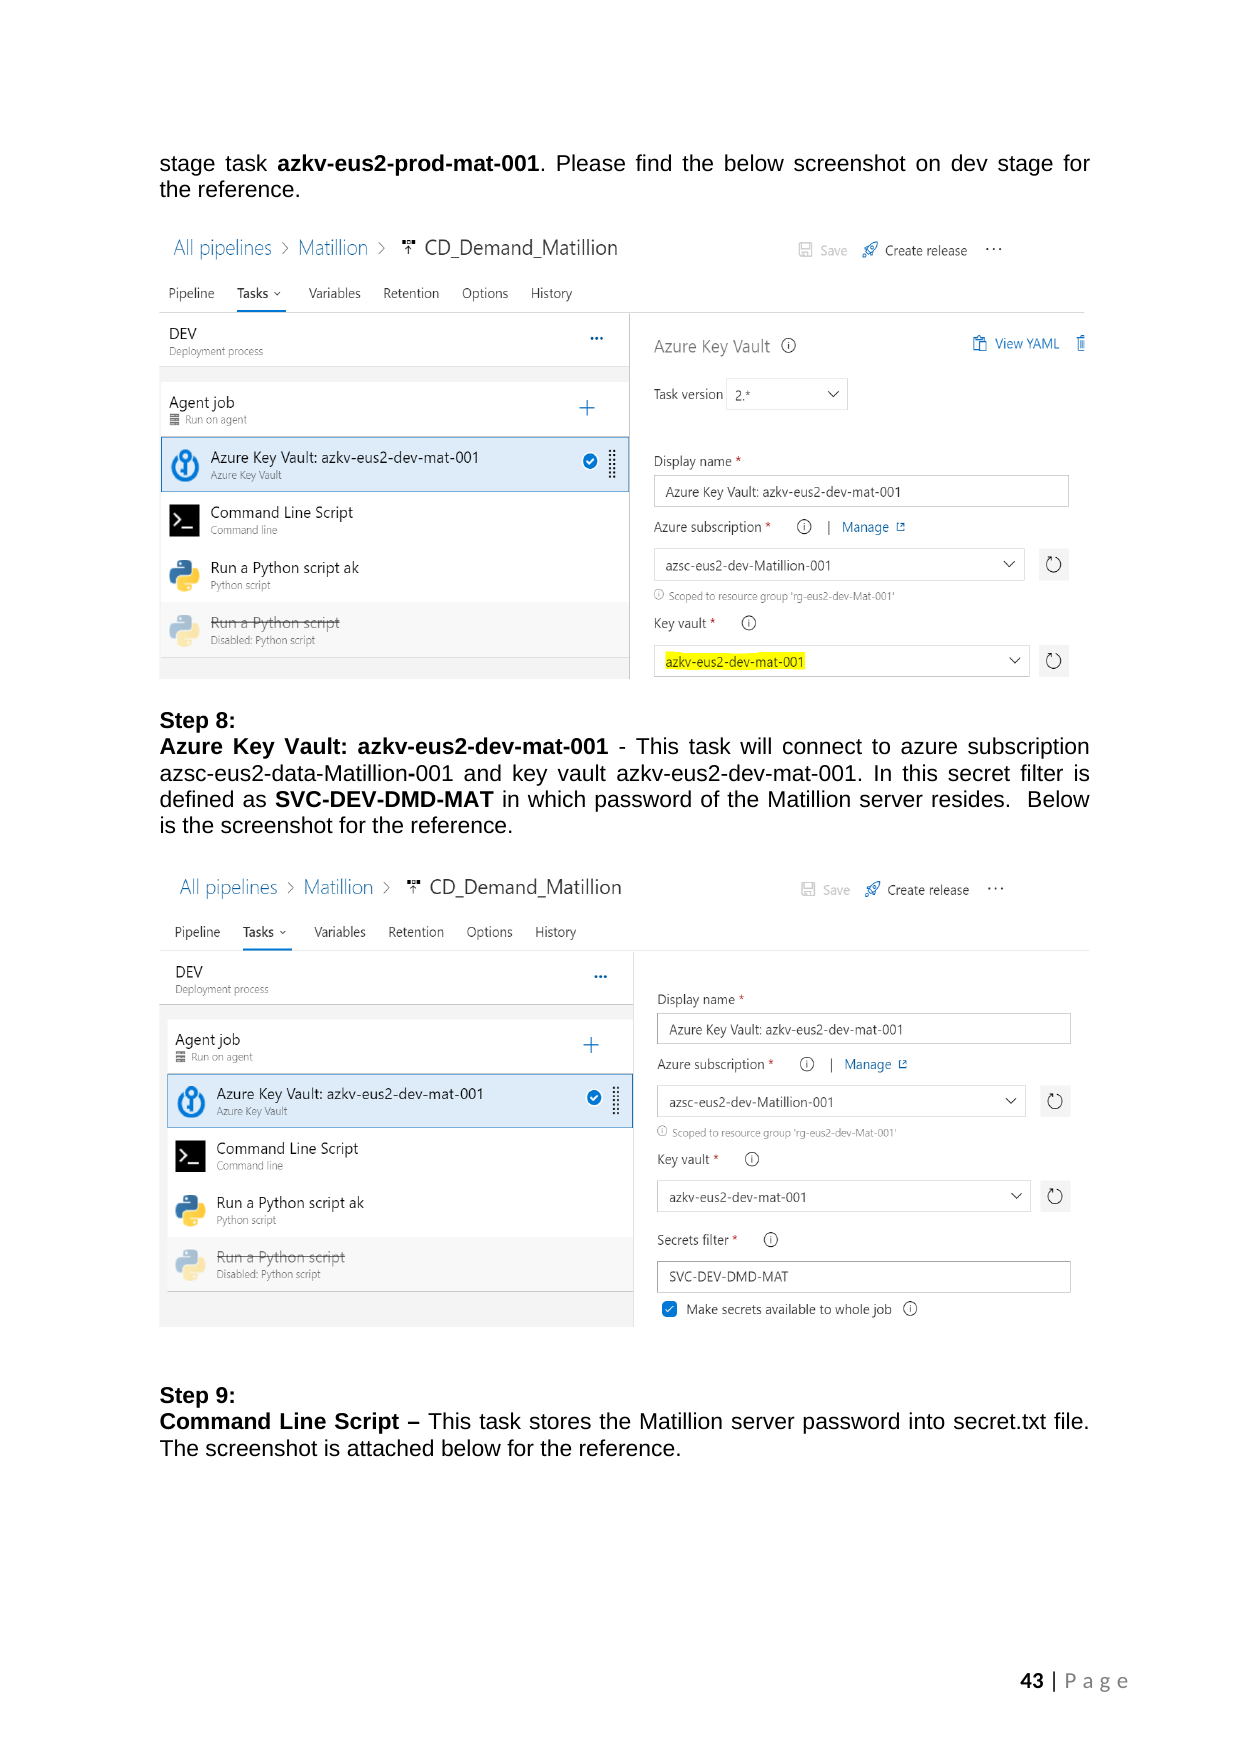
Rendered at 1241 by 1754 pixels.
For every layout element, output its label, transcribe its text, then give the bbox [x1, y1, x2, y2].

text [159, 150, 1090, 203]
text Step 8: [159, 707, 1090, 733]
picture [159, 229, 1085, 679]
text Command Line Script – This task stores the Matillion server password into secret.txt file. The screenshot is attached below for the reference. [159, 1408, 1090, 1461]
picture [159, 867, 1090, 1327]
text Step 9: [159, 1382, 1090, 1408]
text Azure Key Vault: azkv-eus2-dev-mat-001 - This task will connect to azure subscription azsc-eus2-data-Matillion-001 and key vault azkv-eus2-dev-mat-001. In this secret filter is defined as SVC-DEV-DMD-MAT in which password of the Matillion server resides. Below is the screenshot for the reference. [159, 733, 1090, 839]
